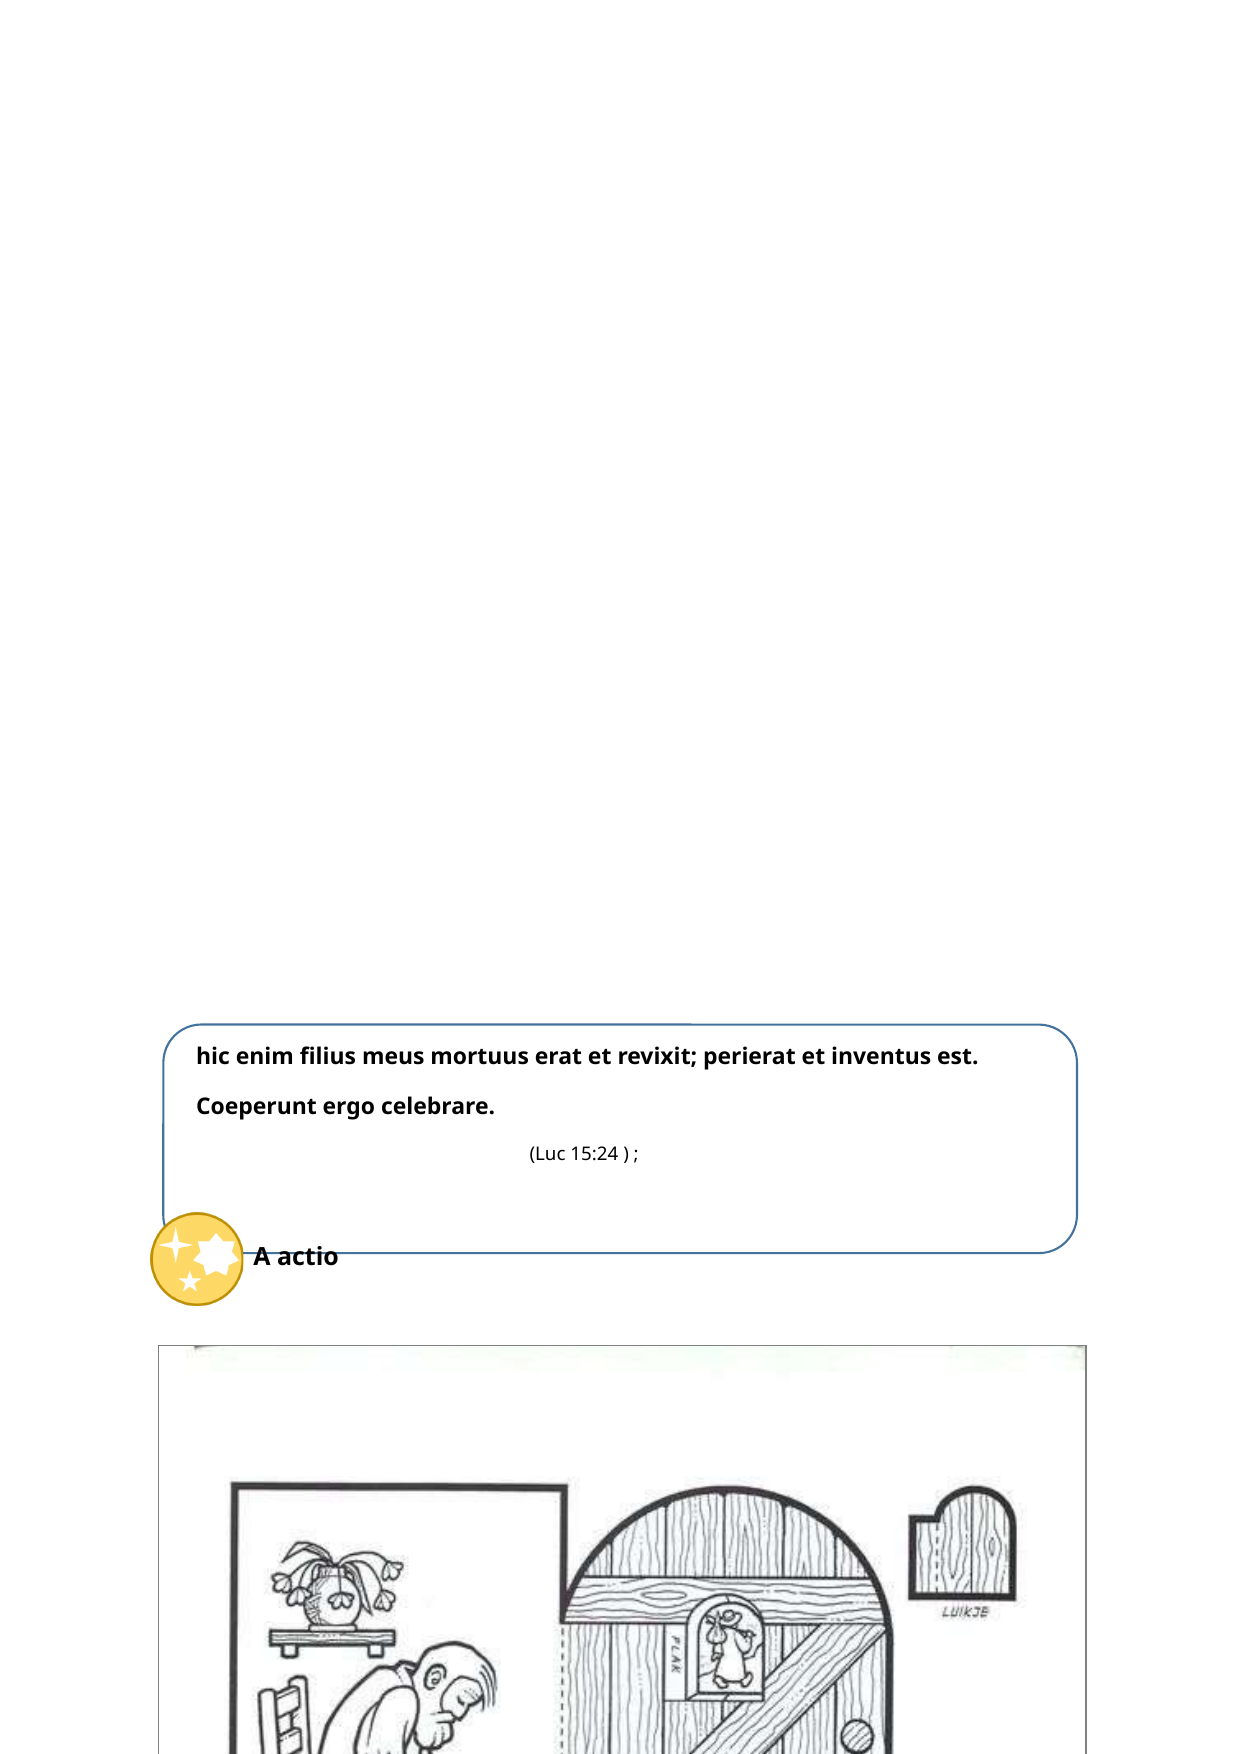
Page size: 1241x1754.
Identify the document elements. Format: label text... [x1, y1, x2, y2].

text Coeperunt ergo celebrare. [150, 1090, 1090, 1121]
text hic enim filius meus mortuus erat et revixit; perierat et inventus est. [150, 1040, 1090, 1071]
picture [150, 1212, 244, 1306]
picture [159, 1346, 1085, 1754]
text A actio [244, 1239, 1090, 1273]
text (Luc 15:24 ) ; [150, 1141, 1090, 1166]
